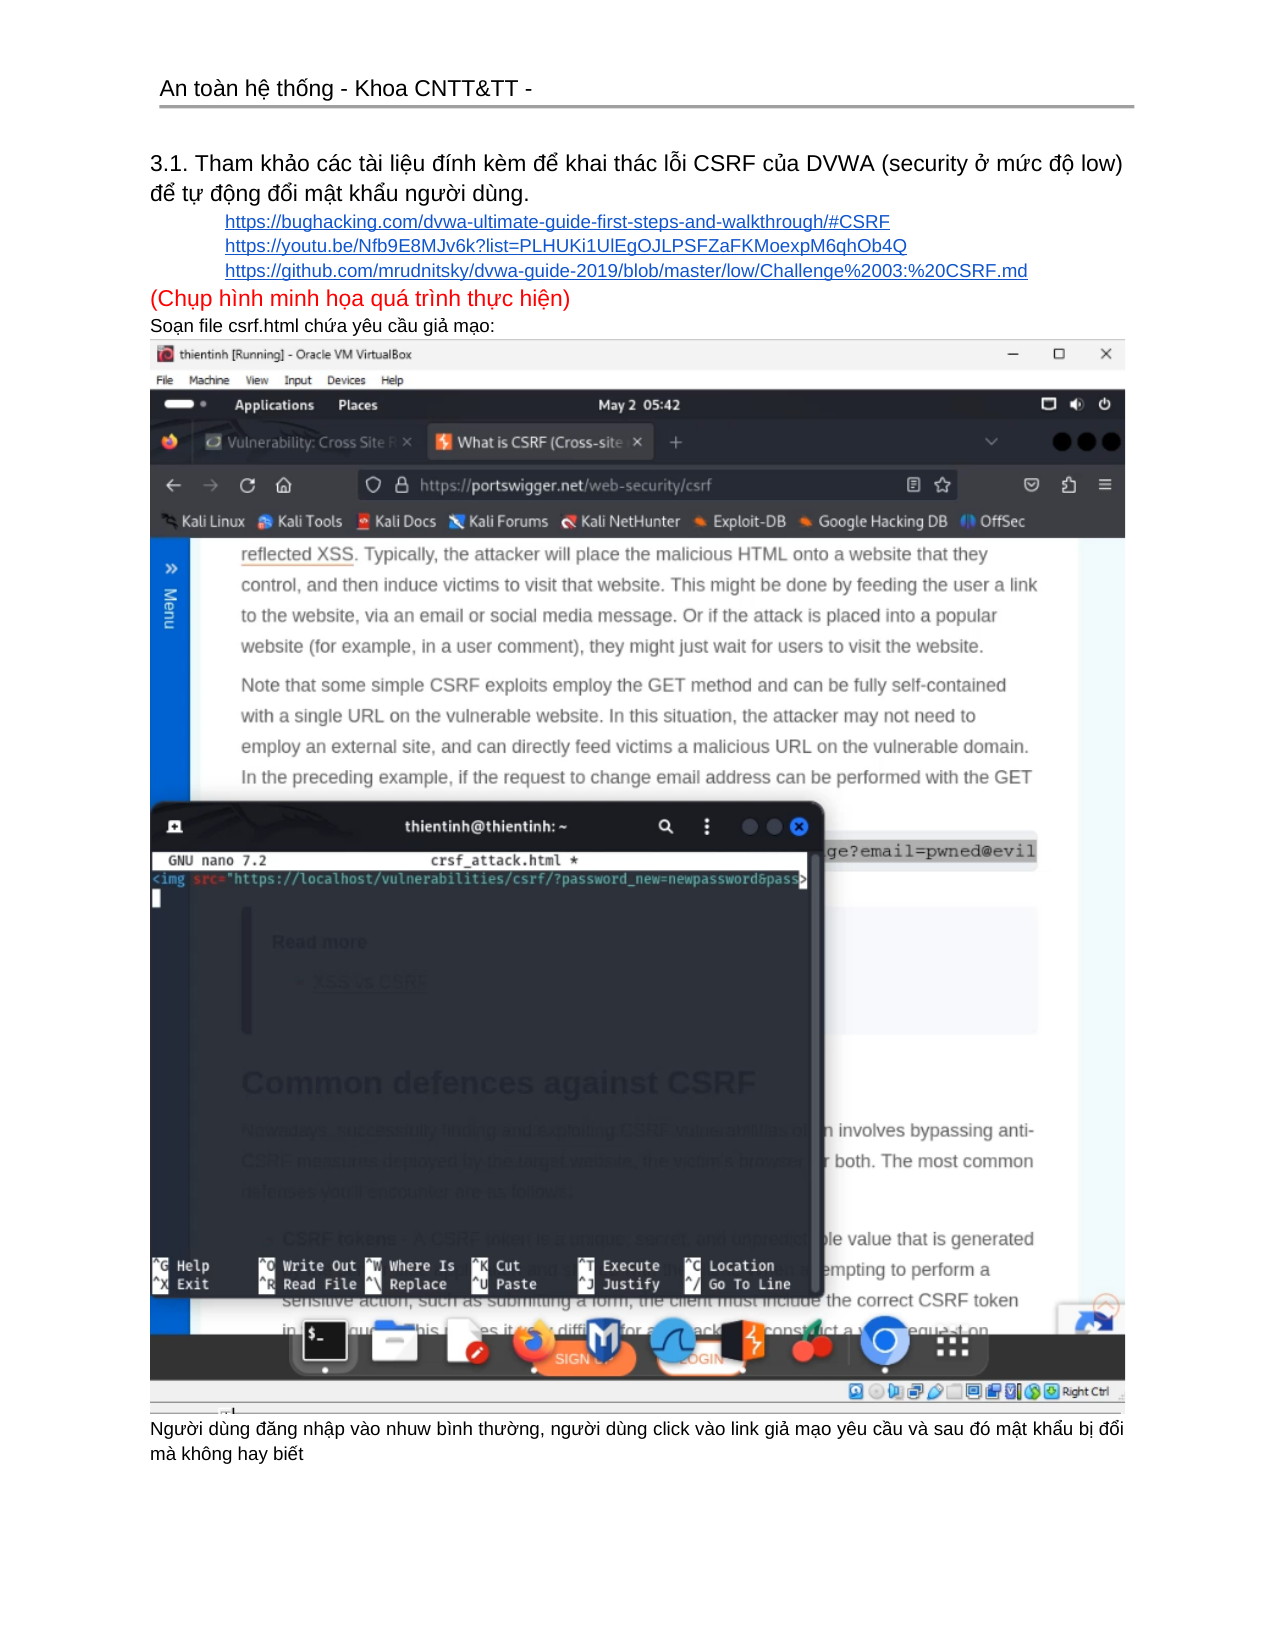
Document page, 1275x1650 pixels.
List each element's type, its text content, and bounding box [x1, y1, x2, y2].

text https://youtu.be/Nfb9E8MJv6k?list=PLHUKi1UlEgOJLPSFZaFKMoexpM6qhOb4Q [150, 235, 1125, 257]
picture [150, 339, 1125, 1414]
text Người dùng đăng nhập vào nhuw bình thường, người dùng click vào link giả mạo yêu cầu và sau đó mật khẩu bị đổi mà không hay biết [150, 1417, 1125, 1464]
text https://bughacking.com/dvwa-ultimate-guide-first-steps-and-walkthrough/#CSRF [150, 210, 1125, 232]
text (Chụp hình minh họa quá trình thực hiện) [150, 285, 1125, 311]
text 3.1. Tham khảo các tài liệu đính kèm để khai thác lỗi CSRF của DVWA (security ở mức độ low) để tự động đổi mật khẩu người dùng. [150, 150, 1125, 207]
text Soạn file csrf.html chứa yêu cầu giả mạo: [150, 315, 1125, 337]
text https://github.com/mrudnitsky/dvwa-guide-2019/blob/master/low/Challenge%2003:%20CSRF.md [150, 260, 1125, 282]
